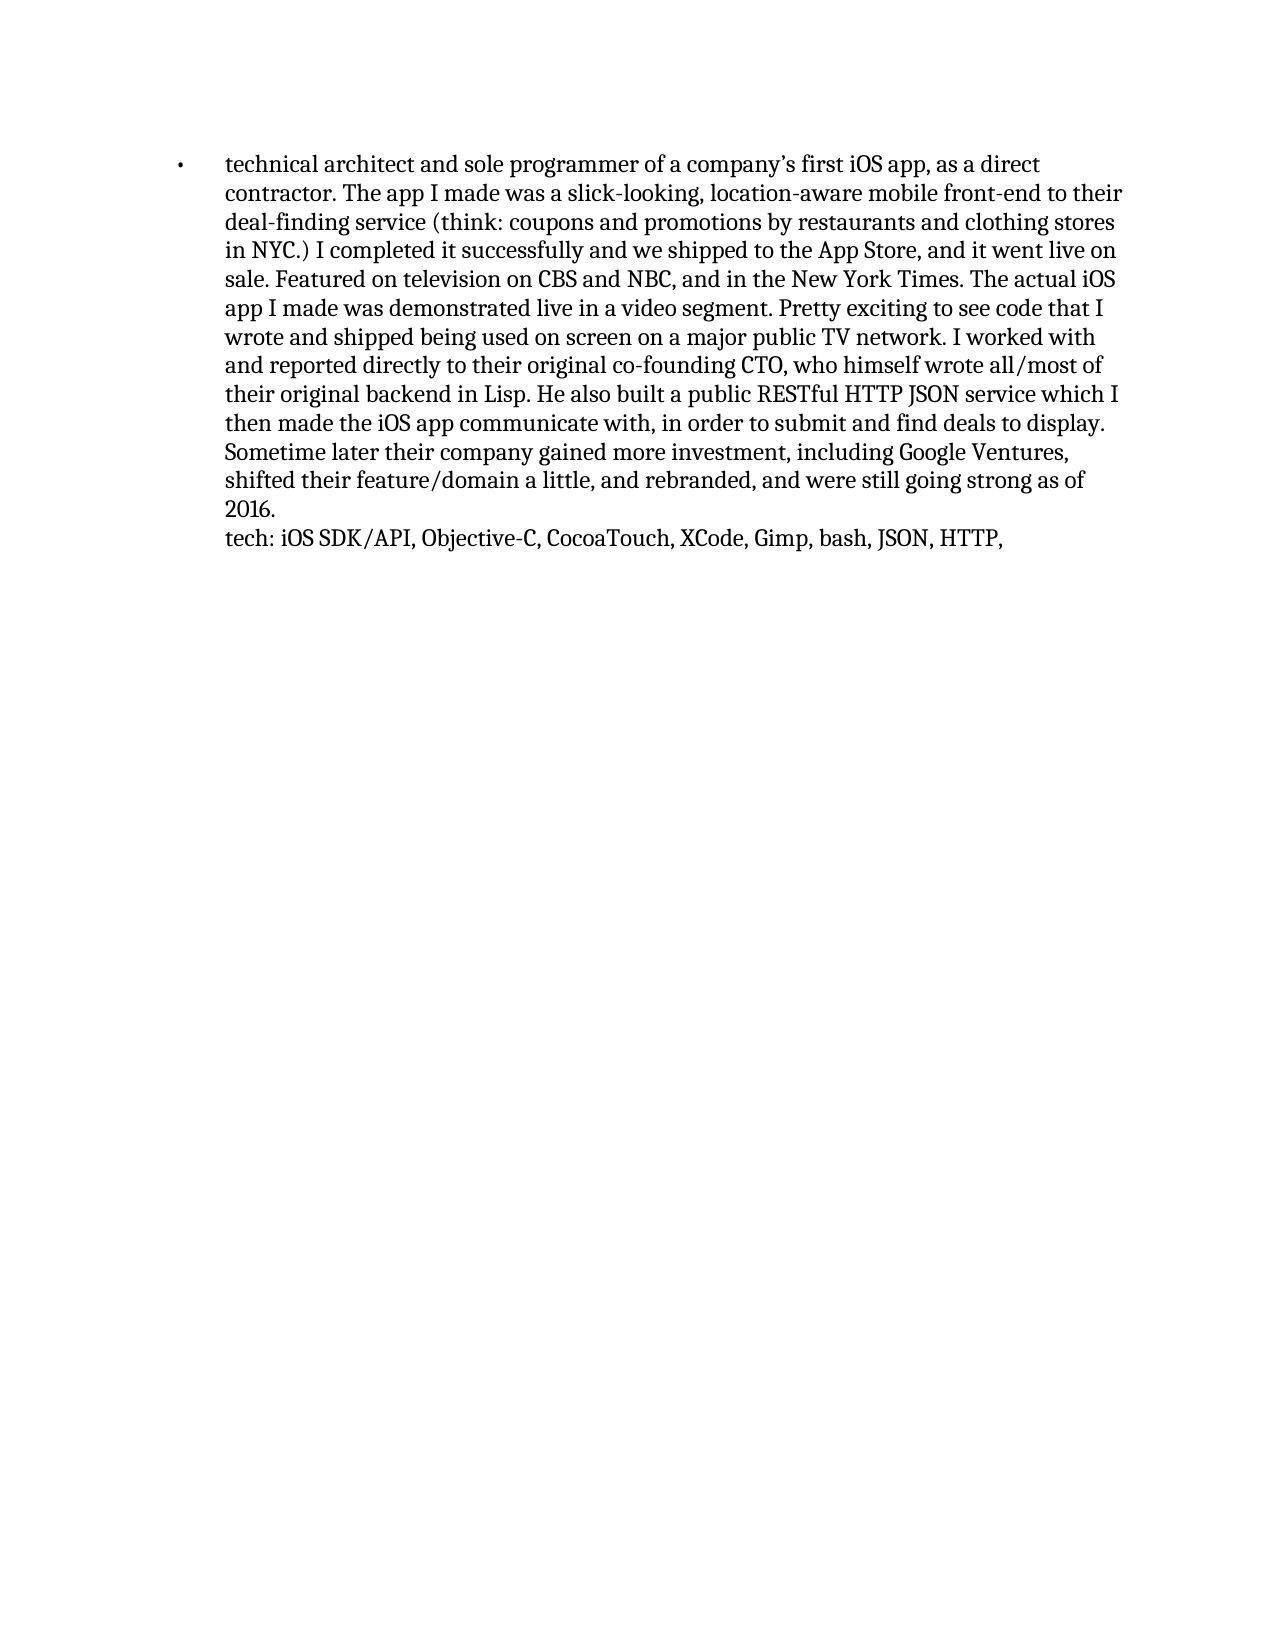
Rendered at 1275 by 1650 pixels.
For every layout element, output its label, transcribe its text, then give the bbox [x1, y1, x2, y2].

list technical architect and sole programmer of a company’s first iOS app, as a direct contractor. The app I made was a slick-looking, location-aware mobile front-end to their deal-finding service (think: coupons and promotions by restaurants and clothing stores in NYC.) I completed it successfully and we shipped to the App Store, and it went live on sale. Featured on television on CBS and NBC, and in the New York Times. The actual iOS app I made was demonstrated live in a video segment. Pretty exciting to see code that I wrote and shipped being used on screen on a major public TV network. I worked with and reported directly to their original co-founding CTO, who himself wrote all/most of their original backend in Lisp. He also built a public RESTful HTTP JSON service which I then made the iOS app communicate with, in order to submit and find deals to display. Sometime later their company gained more investment, including Google Ventures, shifted their feature/domain a little, and rebranded, and were still going strong as of 2016. tech: iOS SDK/API, Objective-C, CocoaTouch, XCode, Gimp, bash, JSON, HTTP, geolocation, maps [175, 150, 1125, 552]
